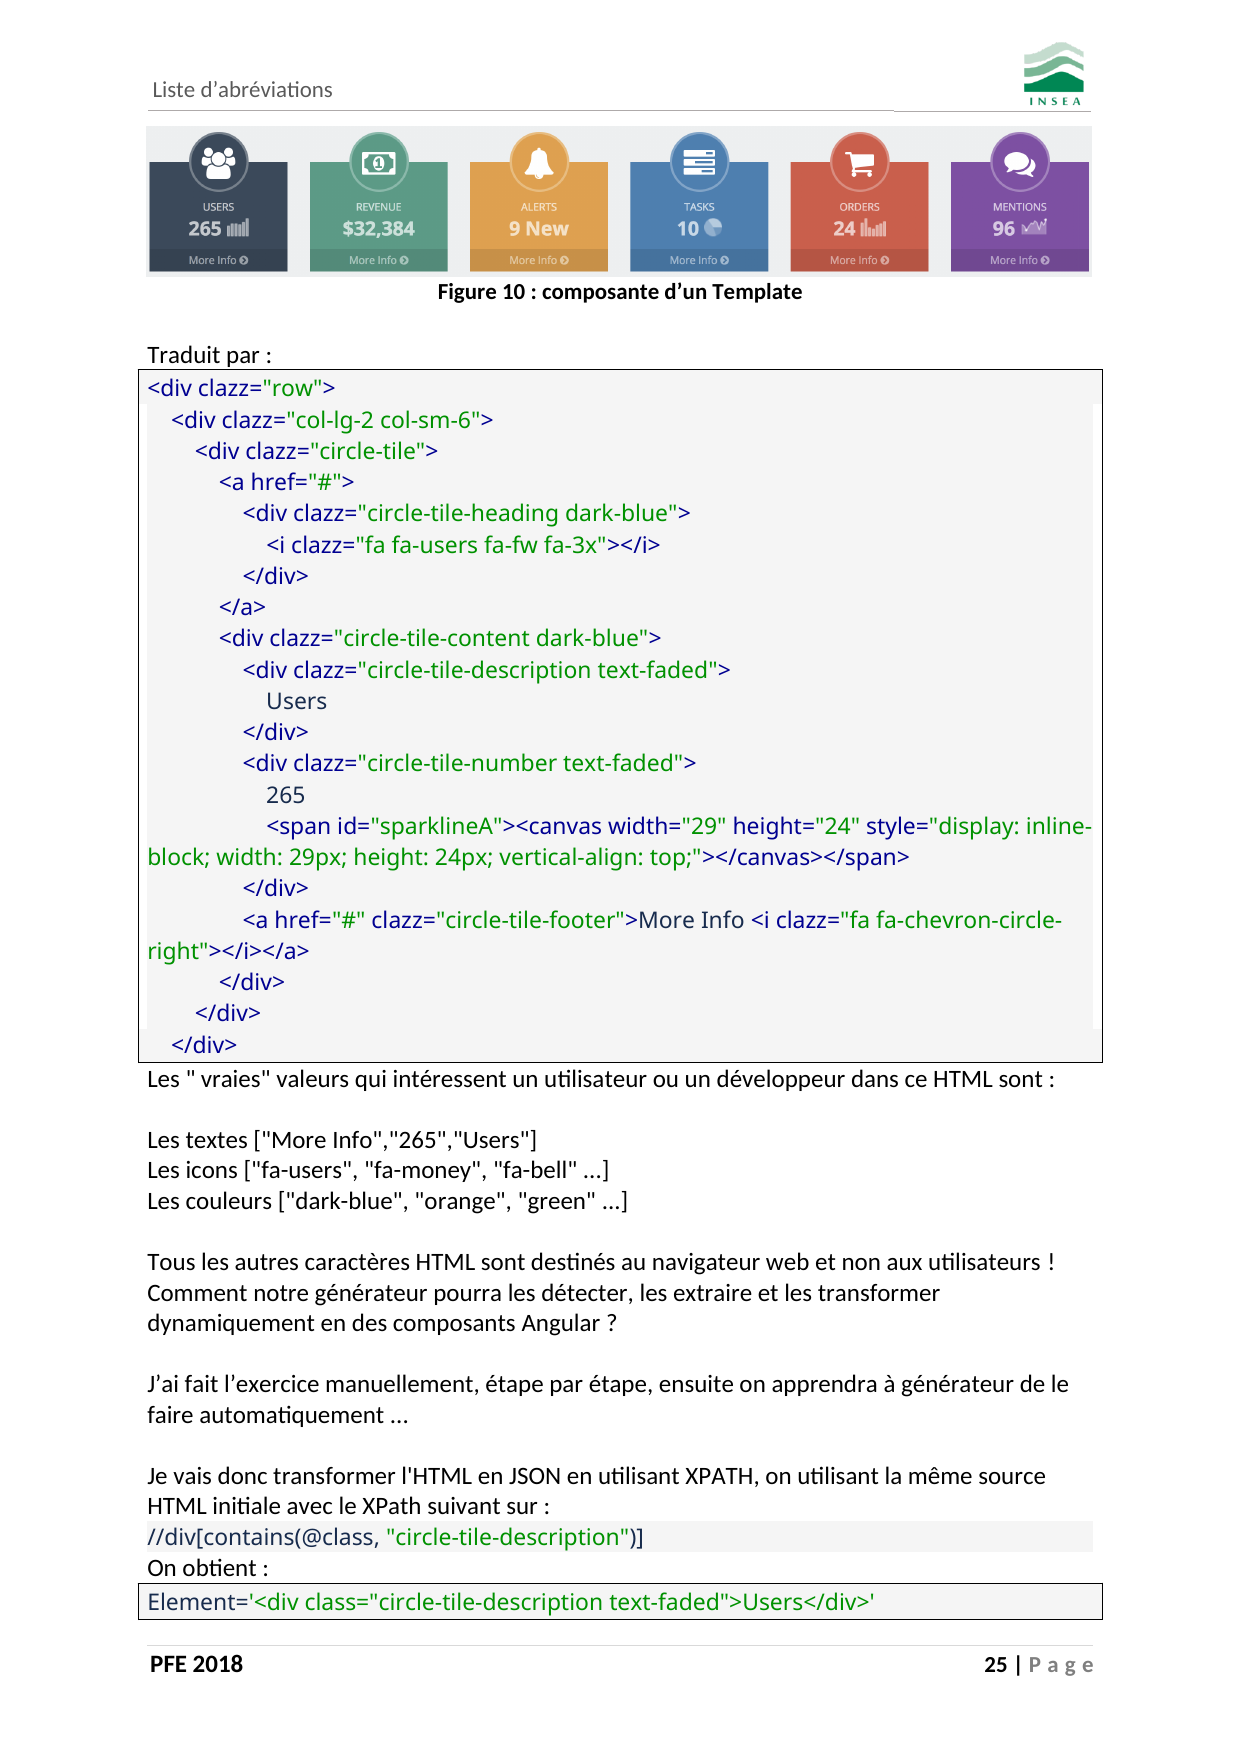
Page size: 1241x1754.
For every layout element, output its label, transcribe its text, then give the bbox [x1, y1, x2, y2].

text </div> [139, 1026, 1102, 1062]
text Traduit par : [147, 339, 1093, 369]
text <div clazz="row"> [139, 370, 1102, 404]
text Figure 10 : composante d’un Template [147, 277, 1093, 305]
text <div clazz="circle-tile-content dark-blue"> [147, 622, 1093, 654]
text J’ai fait l’exercice manuellement, étape par étape, ensuite on apprendra à générateur de le faire automatiquement ... [147, 1368, 1093, 1429]
text <a href="#"> [147, 466, 1093, 497]
text </div> [147, 966, 1093, 997]
text 265 [147, 779, 1093, 810]
text <div clazz="circle-tile-heading dark-blue"> [147, 497, 1093, 529]
text <span id="sparklineA"><canvas width="29" height="24" style="display: inline-block; width: 29px; height: 24px; vertical-align: top;"></canvas></span> [147, 810, 1093, 872]
text </div> [147, 716, 1093, 747]
text Users [147, 685, 1093, 716]
text Les textes ["More Info","265","Users"] [147, 1124, 1093, 1154]
text <div clazz="circle-tile-number text-faded"> [147, 747, 1093, 779]
text Comment notre générateur pourra les détecter, les extraire et les transformer dynamiquement en des composants Angular ? [147, 1277, 1093, 1338]
text Tous les autres caractères HTML sont destinés au navigateur web et non aux utilisateurs ! [147, 1246, 1093, 1277]
text Les " vraies" valeurs qui intéressent un utilisateur ou un développeur dans ce HTML sont : [147, 1063, 1093, 1093]
text //div[contains(@class, "circle-tile-description")] [147, 1521, 1093, 1552]
picture [1020, 39, 1093, 113]
text <i clazz="fa fa-users fa-fw fa-3x"></i> [147, 529, 1093, 560]
text </div> [147, 872, 1093, 904]
text <div clazz="col-lg-2 col-sm-6"> [147, 404, 1093, 435]
text Les couleurs ["dark-blue", "orange", "green" ...] [147, 1185, 1093, 1216]
text On obtient : [147, 1552, 1093, 1583]
text <div clazz="circle-tile"> [147, 435, 1093, 466]
text Je vais donc transformer l'HTML en JSON en utilisant XPATH, on utilisant la même source HTML initiale avec le XPath suivant sur : [147, 1460, 1093, 1521]
text Les icons ["fa-users", "fa-money", "fa-bell" ...] [147, 1154, 1093, 1185]
text <a href="#" clazz="circle-tile-footer">More Info <i clazz="fa fa-chevron-circle-right"></i></a> [147, 904, 1093, 966]
text </div> [147, 560, 1093, 591]
text <div clazz="circle-tile-description text-faded"> [147, 654, 1093, 685]
text </a> [147, 591, 1093, 622]
text Element='<div class="circle-tile-description text-faded">Users</div>' [139, 1584, 1102, 1619]
picture [146, 126, 1092, 277]
text </div> [147, 997, 1093, 1026]
